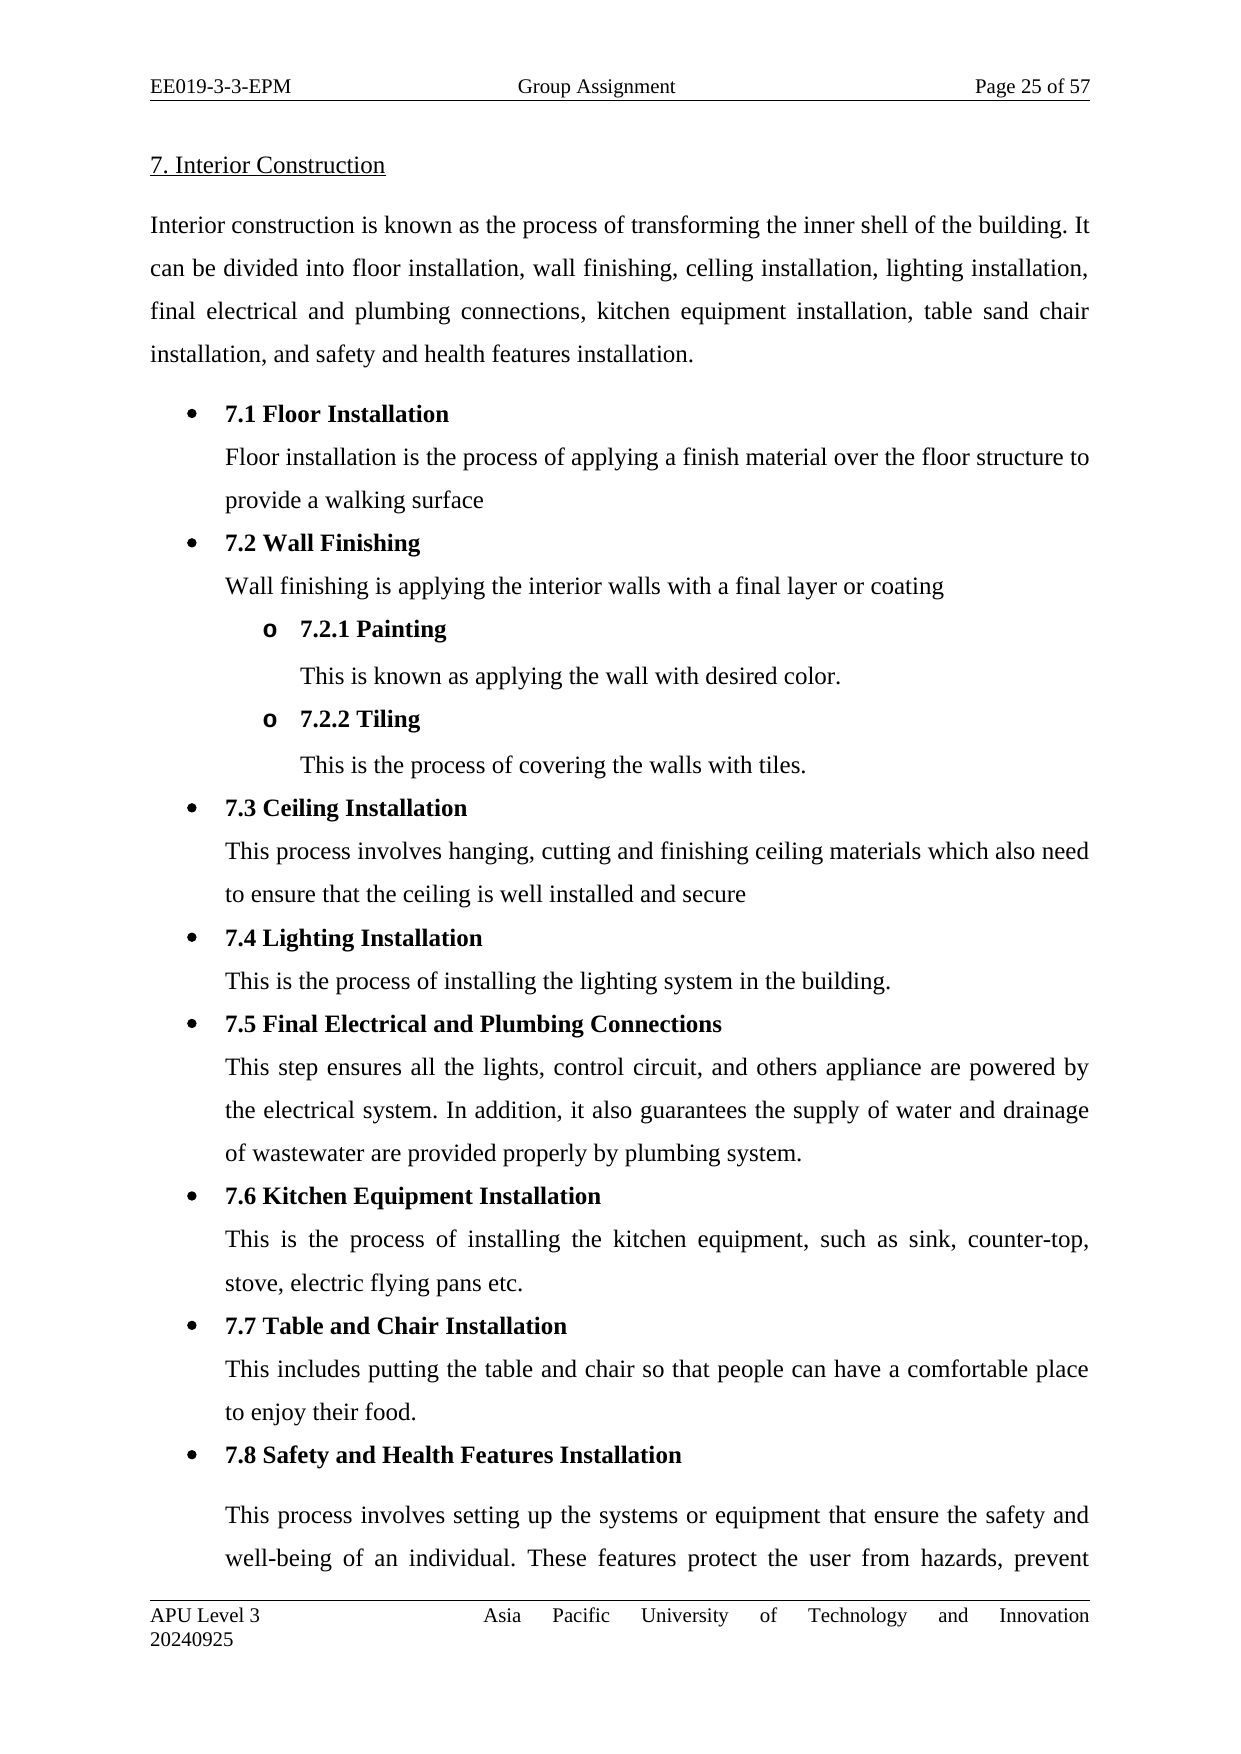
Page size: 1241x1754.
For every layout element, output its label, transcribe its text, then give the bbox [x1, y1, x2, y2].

list 7.6 Kitchen Equipment Installation [187, 1181, 1090, 1210]
list 7.2.2 Tiling [262, 704, 1090, 735]
list This is the process of covering the walls with tiles. [300, 750, 1090, 779]
list 7.2 Wall Finishing [187, 528, 1090, 557]
list 7.1 Floor Installation [187, 399, 1090, 428]
list 7.2.1 Painting [262, 614, 1090, 645]
text Interior construction is known as the process of transforming the inner shell of the building. It can be divided into floor installation, wall finishing, celling installation, lighting installation, final electrical and plumbing connections, kitchen equipment installation, table sand chair installation, and safety and health features installation. [150, 210, 1090, 368]
list This includes putting the table and chair so that people can have a comfortable place to enjoy their food. [225, 1354, 1090, 1426]
list Wall finishing is applying the interior walls with a final layer or coating [225, 571, 1090, 600]
list This is the process of installing the lighting system in the building. [225, 966, 1090, 994]
list 7.5 Final Electrical and Plumbing Connections [187, 1009, 1090, 1038]
text 7. Interior Construction [150, 150, 1090, 179]
list This process involves hanging, cutting and finishing ceiling materials which also need to ensure that the ceiling is well installed and secure [225, 836, 1090, 908]
list 7.3 Ceiling Installation [187, 793, 1090, 822]
list 7.8 Safety and Health Features Installation [187, 1440, 1090, 1469]
list This is the process of installing the kitchen equipment, such as sink, counter-top, stove, electric flying pans etc. [225, 1224, 1090, 1296]
list 7.4 Lighting Installation [187, 923, 1090, 951]
list 7.7 Table and Chair Installation [187, 1311, 1090, 1339]
list This is known as applying the wall with desired color. [300, 661, 1090, 689]
list This step ensures all the lights, control circuit, and others appliance are powered by the electrical system. In addition, it also guarantees the supply of water and drainage of wastewater are provided properly by plumbing system. [225, 1052, 1090, 1167]
list Floor installation is the process of applying a finish material over the floor structure to provide a walking surface [225, 442, 1090, 514]
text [225, 1500, 1090, 1572]
